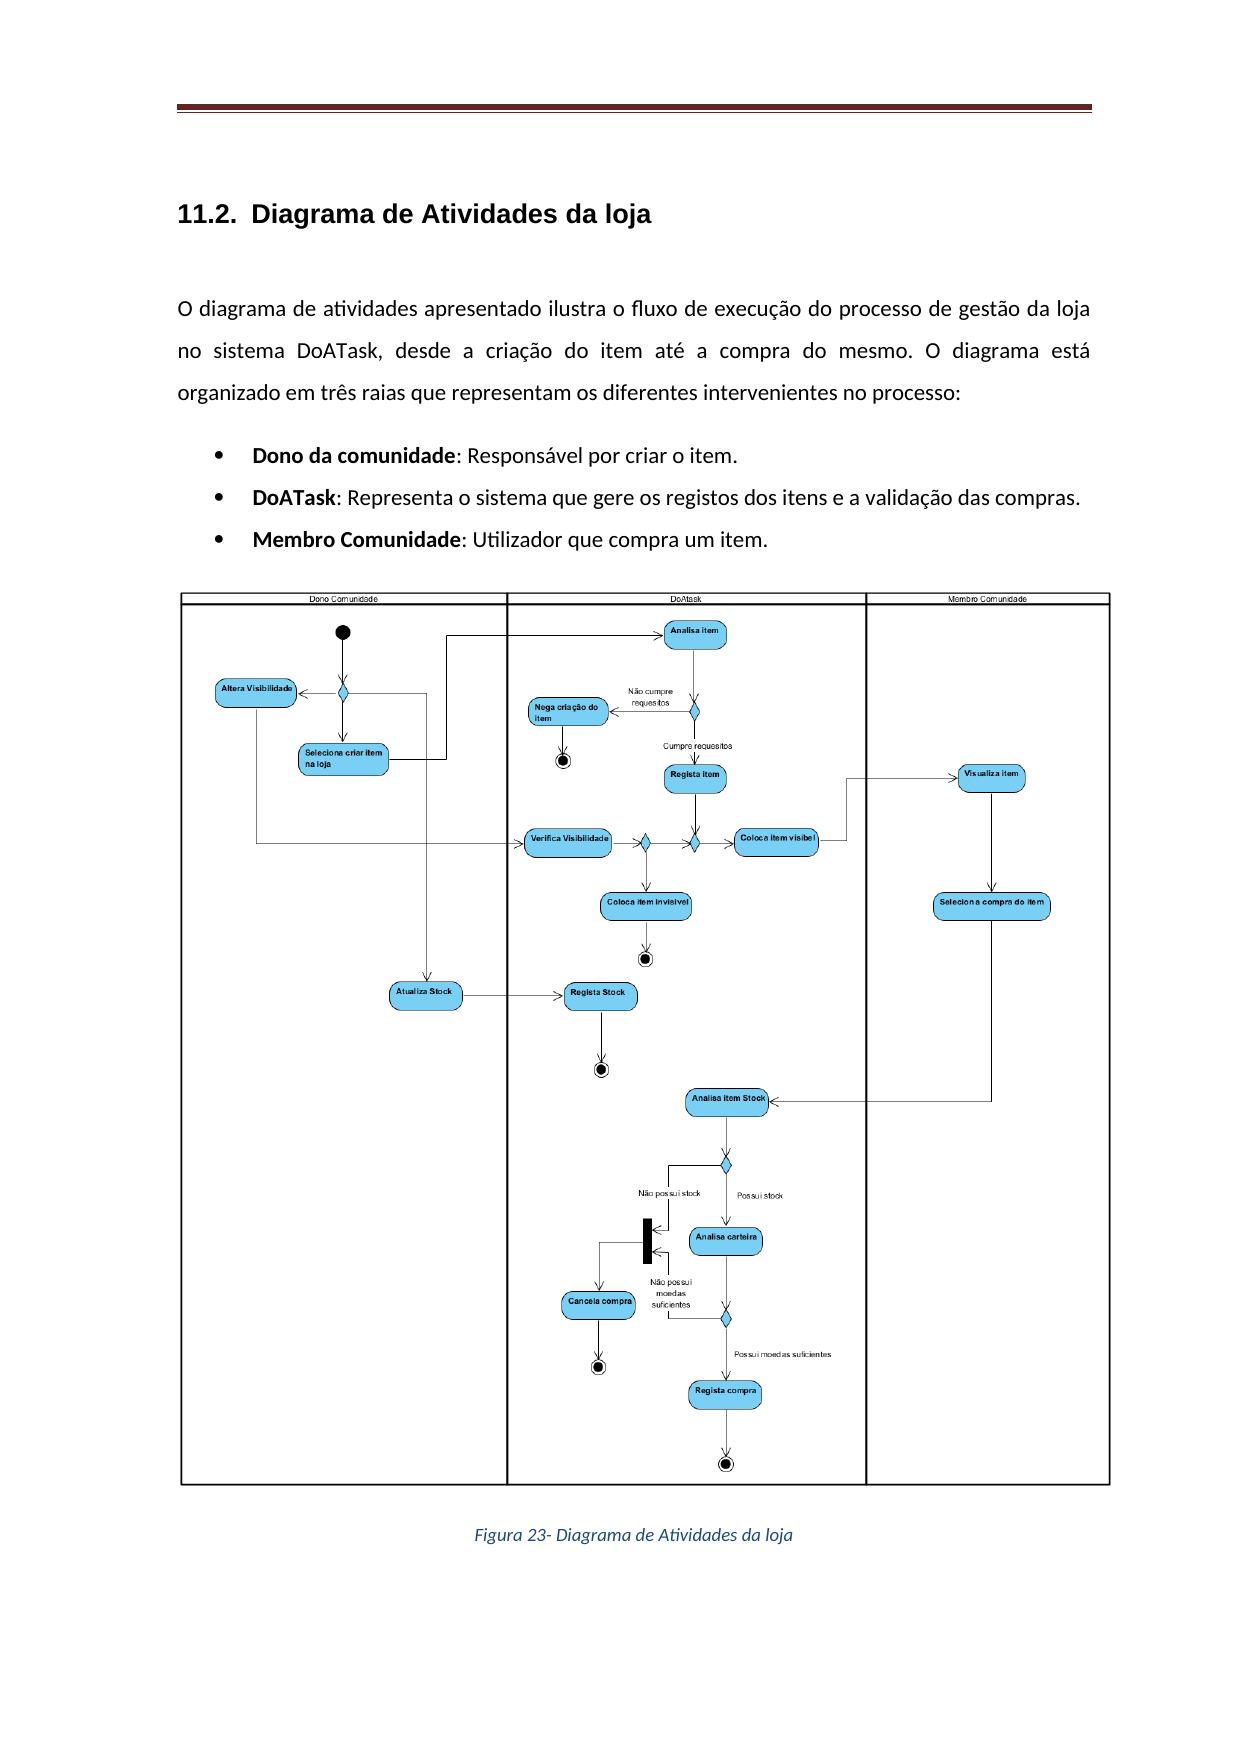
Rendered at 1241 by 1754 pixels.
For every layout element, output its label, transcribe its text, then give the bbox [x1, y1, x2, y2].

text O diagrama de atividades apresentado ilustra o fluxo de execução do processo de gestão da loja no sistema DoATask, desde a criação do item até a compra do mesmo. O diagrama está organizado em três raias que representam os diferentes intervenientes no processo: [177, 294, 1092, 407]
text Figura 23- Diagrama de Atividades da loja [177, 1523, 1092, 1546]
list Membro Comunidade: Utilizador que compra um item. [215, 525, 1092, 553]
list DoATask: Representa o sistema que gere os registos dos itens e a validação das compras. [215, 483, 1092, 511]
list Dono da comunidade: Responsável por criar o item. [215, 441, 1092, 469]
subtitle Diagrama de Atividades da loja [178, 198, 1092, 229]
picture [177, 588, 1114, 1489]
